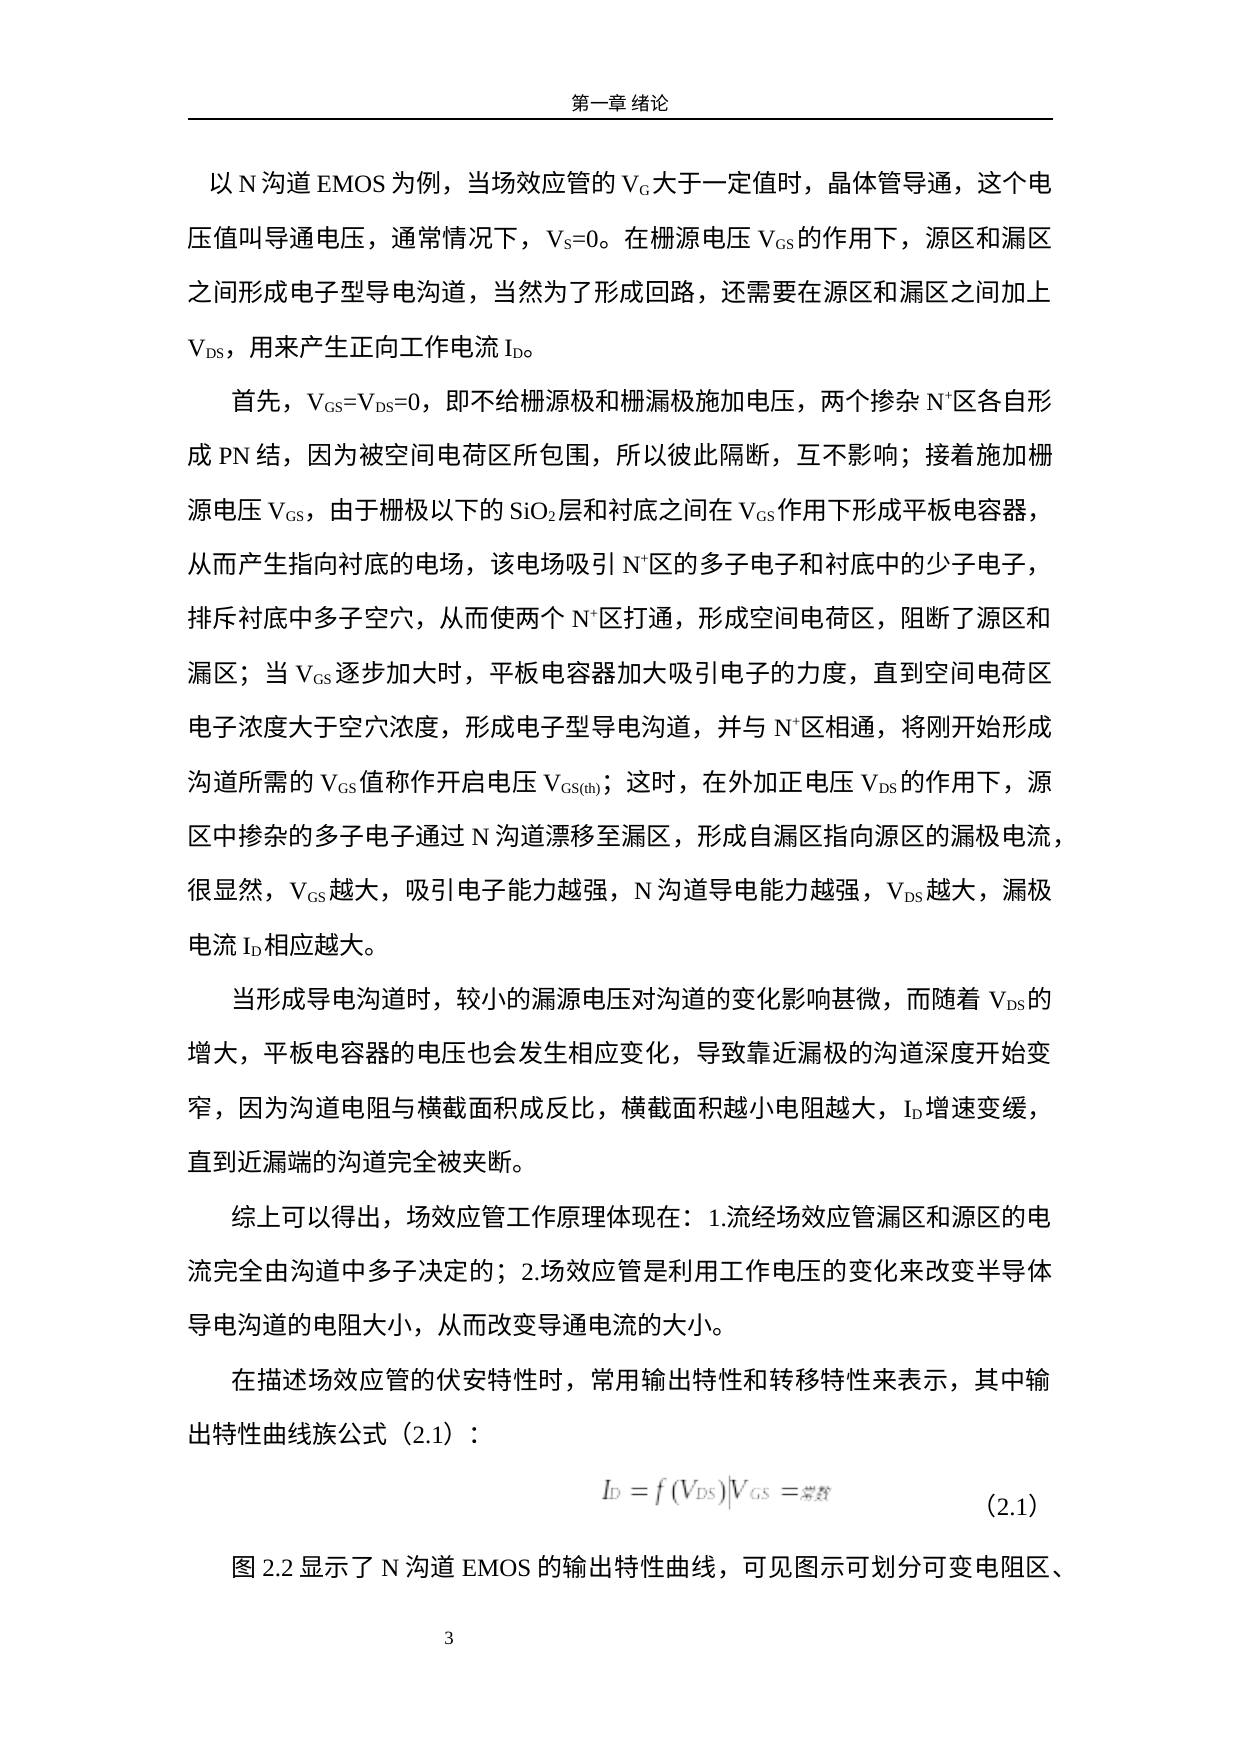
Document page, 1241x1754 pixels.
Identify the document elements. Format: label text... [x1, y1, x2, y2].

text 首先，VGS=VDS=0，即不给栅源极和栅漏极施加电压，两个掺杂N+区各自形成PN结，因为被空间电荷区所包围，所以彼此隔断，互不影响；接着施加栅源电压VGS，由于栅极以下的SiO2层和衬底之间在VGS作用下形成平板电容器，从而产生指向衬底的电场，该电场吸引N+区的多子电子和衬底中的少子电子，排斥衬底中多子空穴，从而使两个N+区打通，形成空间电荷区，阻断了源区和漏区；当VGS逐步加大时，平板电容器加大吸引电子的力度，直到空间电荷区电子浓度大于空穴浓度，形成电子型导电沟道，并与N+区相通，将刚开始形成沟道所需的VGS值称作开启电压VGS(th)；这时，在外加正电压VDS的作用下，源区中掺杂的多子电子通过N沟道漂移至漏区，形成自漏区指向源区的漏极电流，很显然，VGS越大，吸引电子能力越强，N沟道导电能力越强，VDS越大，漏极电流ID相应越大。 [187, 381, 1053, 961]
text 当形成导电沟道时，较小的漏源电压对沟道的变化影响甚微，而随着VDS的增大，平板电容器的电压也会发生相应变化，导致靠近漏极的沟道深度开始变窄，因为沟道电阻与横截面积成反比，横截面积越小电阻越大，ID增速变缓，直到近漏端的沟道完全被夹断。 [187, 979, 1053, 1179]
text （2.1） [187, 1469, 1053, 1523]
text 以N沟道EMOS为例，当场效应管的VG大于一定值时，晶体管导通，这个电压值叫导通电压，通常情况下，VS=0。在栅源电压VGS的作用下，源区和漏区之间形成电子型导电沟道，当然为了形成回路，还需要在源区和漏区之间加上VDS，用来产生正向工作电流ID。 [187, 164, 1053, 363]
text 综上可以得出，场效应管工作原理体现在：1.流经场效应管漏区和源区的电流完全由沟道中多子决定的；2.场效应管是利用工作电压的变化来改变半导体导电沟道的电阻大小，从而改变导通电流的大小。 [187, 1197, 1053, 1342]
text 在描述场效应管的伏安特性时，常用输出特性和转移特性来表示，其中输出特性曲线族公式（2.1）： [187, 1360, 1053, 1451]
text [187, 1548, 1053, 1584]
